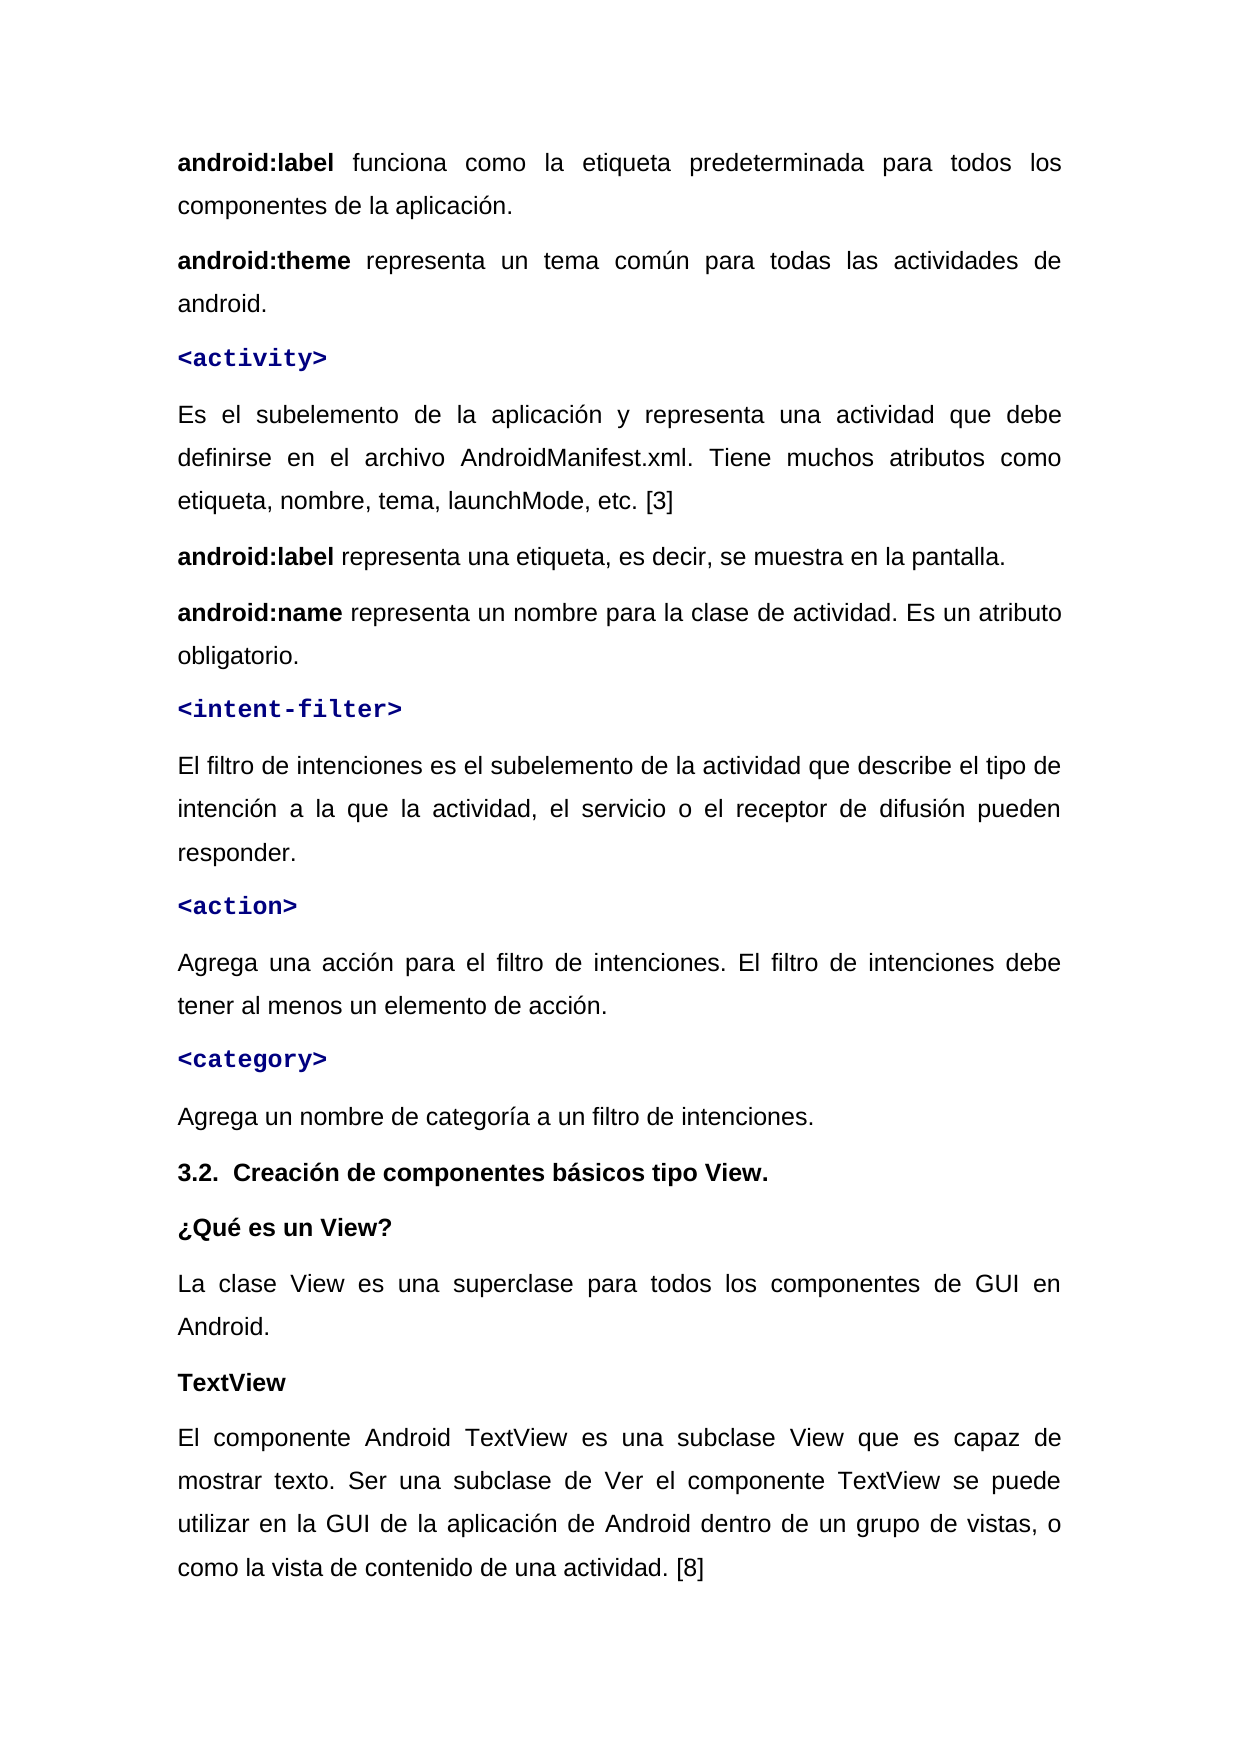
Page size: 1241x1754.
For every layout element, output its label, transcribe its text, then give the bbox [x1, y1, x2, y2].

text El filtro de intenciones es el subelemento de la actividad que describe el tipo de intención a la que la actividad, el servicio o el receptor de difusión pueden responder. [177, 751, 1063, 866]
text El componente Android TextView es una subclase View que es capaz de mostrar texto. Ser una subclase de Ver el componente TextView se puede utilizar en la GUI de la aplicación de Android dentro de un grupo de vistas, o como la vista de contenido de una actividad. [177, 1423, 1063, 1581]
text Agrega una acción para el filtro de intenciones. El filtro de intenciones debe tener al menos un elemento de acción. [177, 948, 1063, 1020]
text <action> [177, 893, 1063, 922]
text android:name representa un nombre para la clase de actividad. Es un atributo obligatorio. [177, 598, 1063, 669]
text <intent-filter> [177, 696, 1063, 725]
text android:theme representa un tema común para todas las actividades de android. [177, 246, 1063, 318]
text android:label funciona como la etiqueta predeterminada para todos los componentes de la aplicación. [177, 148, 1063, 219]
text La clase View es una superclase para todos los componentes de GUI en Android. [177, 1269, 1063, 1341]
text <activity> [177, 345, 1063, 373]
text ¿Qué es un View? [177, 1213, 1063, 1242]
text Agrega un nombre de categoría a un filtro de intenciones. [177, 1102, 1063, 1131]
text TextView [177, 1368, 1063, 1396]
text android:label representa una etiqueta, es decir, se muestra en la pantalla. [177, 542, 1063, 571]
text <category> [177, 1047, 1063, 1075]
subtitle 3.2. Creación de componentes básicos tipo View. [177, 1158, 1063, 1186]
text Es el subelemento de la aplicación y representa una actividad que debe definirse en el archivo AndroidManifest.xml. Tiene muchos atributos como etiqueta, nombre, tema, launchMode, etc. [177, 400, 1063, 515]
